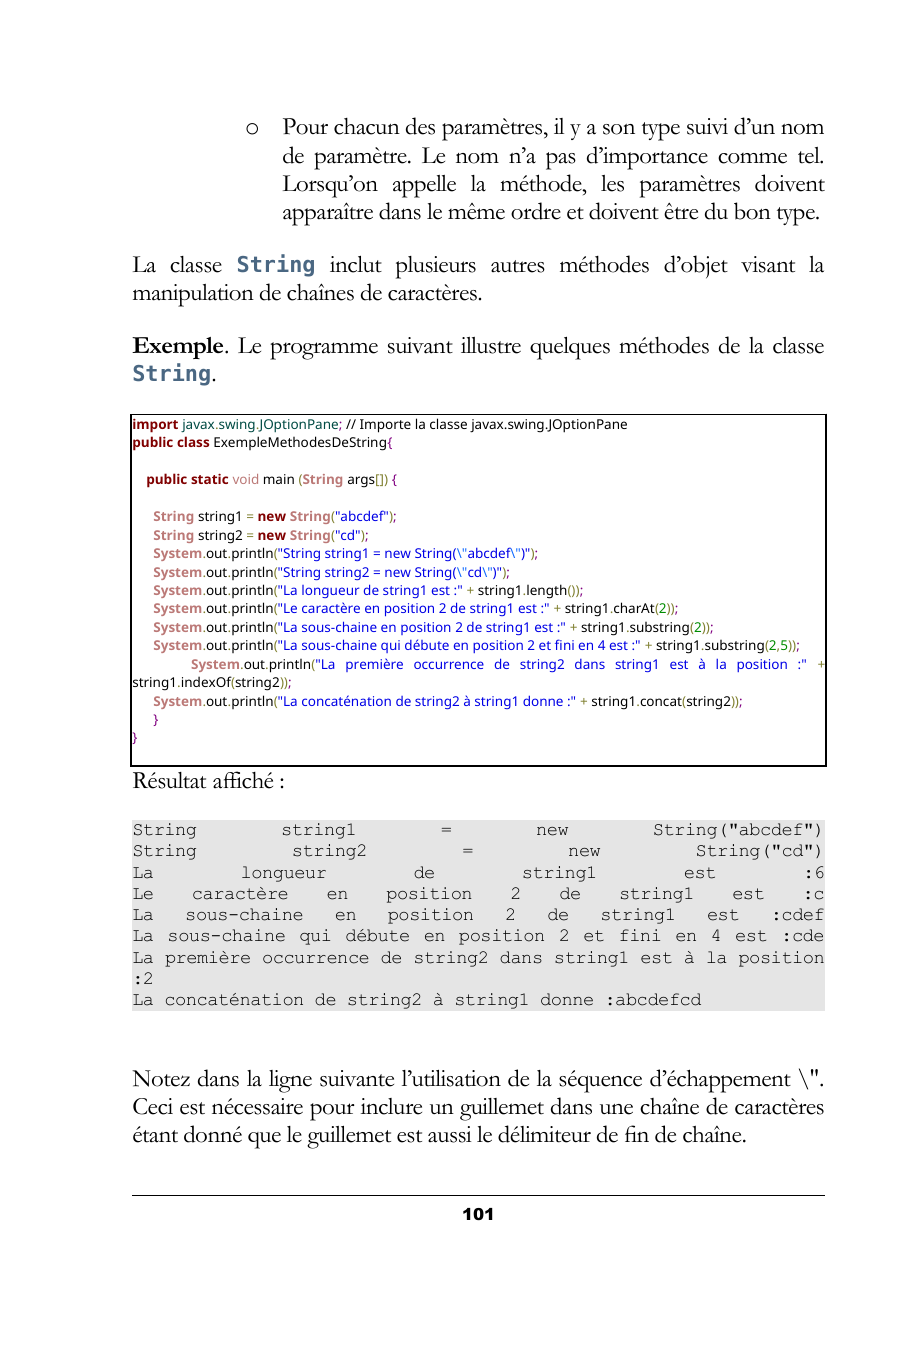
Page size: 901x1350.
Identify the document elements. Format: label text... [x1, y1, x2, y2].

text System.out.println("La sous-chaine qui débute en position 2 et fini en 4 est :" + string1.substring(2,5)); [132, 636, 825, 655]
list Pour chacun des paramètres, il y a son type suivi d’un nom de paramètre. Le nom n’a pas d’importance comme tel. Lorsqu’on appelle la méthode, les paramètres doivent apparaître dans le même ordre et doivent être du bon type. [244, 112, 825, 226]
text System.out.println("La sous-chaine en position 2 de string1 est :" + string1.substring(2)); [132, 618, 825, 636]
text System.out.println("Le caractère en position 2 de string1 est :" + string1.charAt(2)); [132, 599, 825, 618]
text String string2 = new String("cd"); [132, 526, 825, 544]
text System.out.println("La concaténation de string2 à string1 donne :" + string1.concat(string2)); [132, 692, 825, 710]
text La concaténation de string2 à string1 donne :abcdefcd [132, 990, 825, 1011]
text public class ExempleMethodesDeString{ [132, 433, 825, 452]
text Résultat affiché : [132, 767, 825, 795]
text La classe String inclut plusieurs autres méthodes d’objet visant la manipulation de chaînes de caractères. [132, 251, 825, 307]
text } [132, 728, 825, 747]
text import javax.swing.JOptionPane; // Importe la classe javax.swing.JOptionPane [132, 415, 825, 433]
text System.out.println("La première occurrence de string2 dans string1 est à la position :" + string1.indexOf(string2)); [132, 655, 825, 692]
text System.out.println("La longueur de string1 est :" + string1.length()); [132, 581, 825, 599]
text String string1 = new String("abcdef") String string2 = new String("cd") La longueur de string1 est :6 Le caractère en position 2 de string1 est :c La sous-chaine en position 2 de string1 est :cdef La sous-chaine qui débute en position 2 et fini en 4 est :cde La première occurrence de string2 dans string1 est à la position :2 [132, 820, 825, 990]
text } [132, 710, 825, 728]
text String string1 = new String("abcdef"); [132, 507, 825, 526]
text System.out.println("String string1 = new String(\"abcdef\")"); [132, 544, 825, 562]
text Exemple. Le programme suivant illustre quelques méthodes de la classe String. [132, 332, 825, 388]
text public static void main (String args[]) { [132, 470, 825, 489]
text Notez dans la ligne suivante l’utilisation de la séquence d’échappement \". Ceci est nécessaire pour inclure un guillemet dans une chaîne de caractères étant donné que le guillemet est aussi le délimiteur de fin de chaîne. [132, 1064, 825, 1149]
text System.out.println("String string2 = new String(\"cd\")"); [132, 562, 825, 581]
